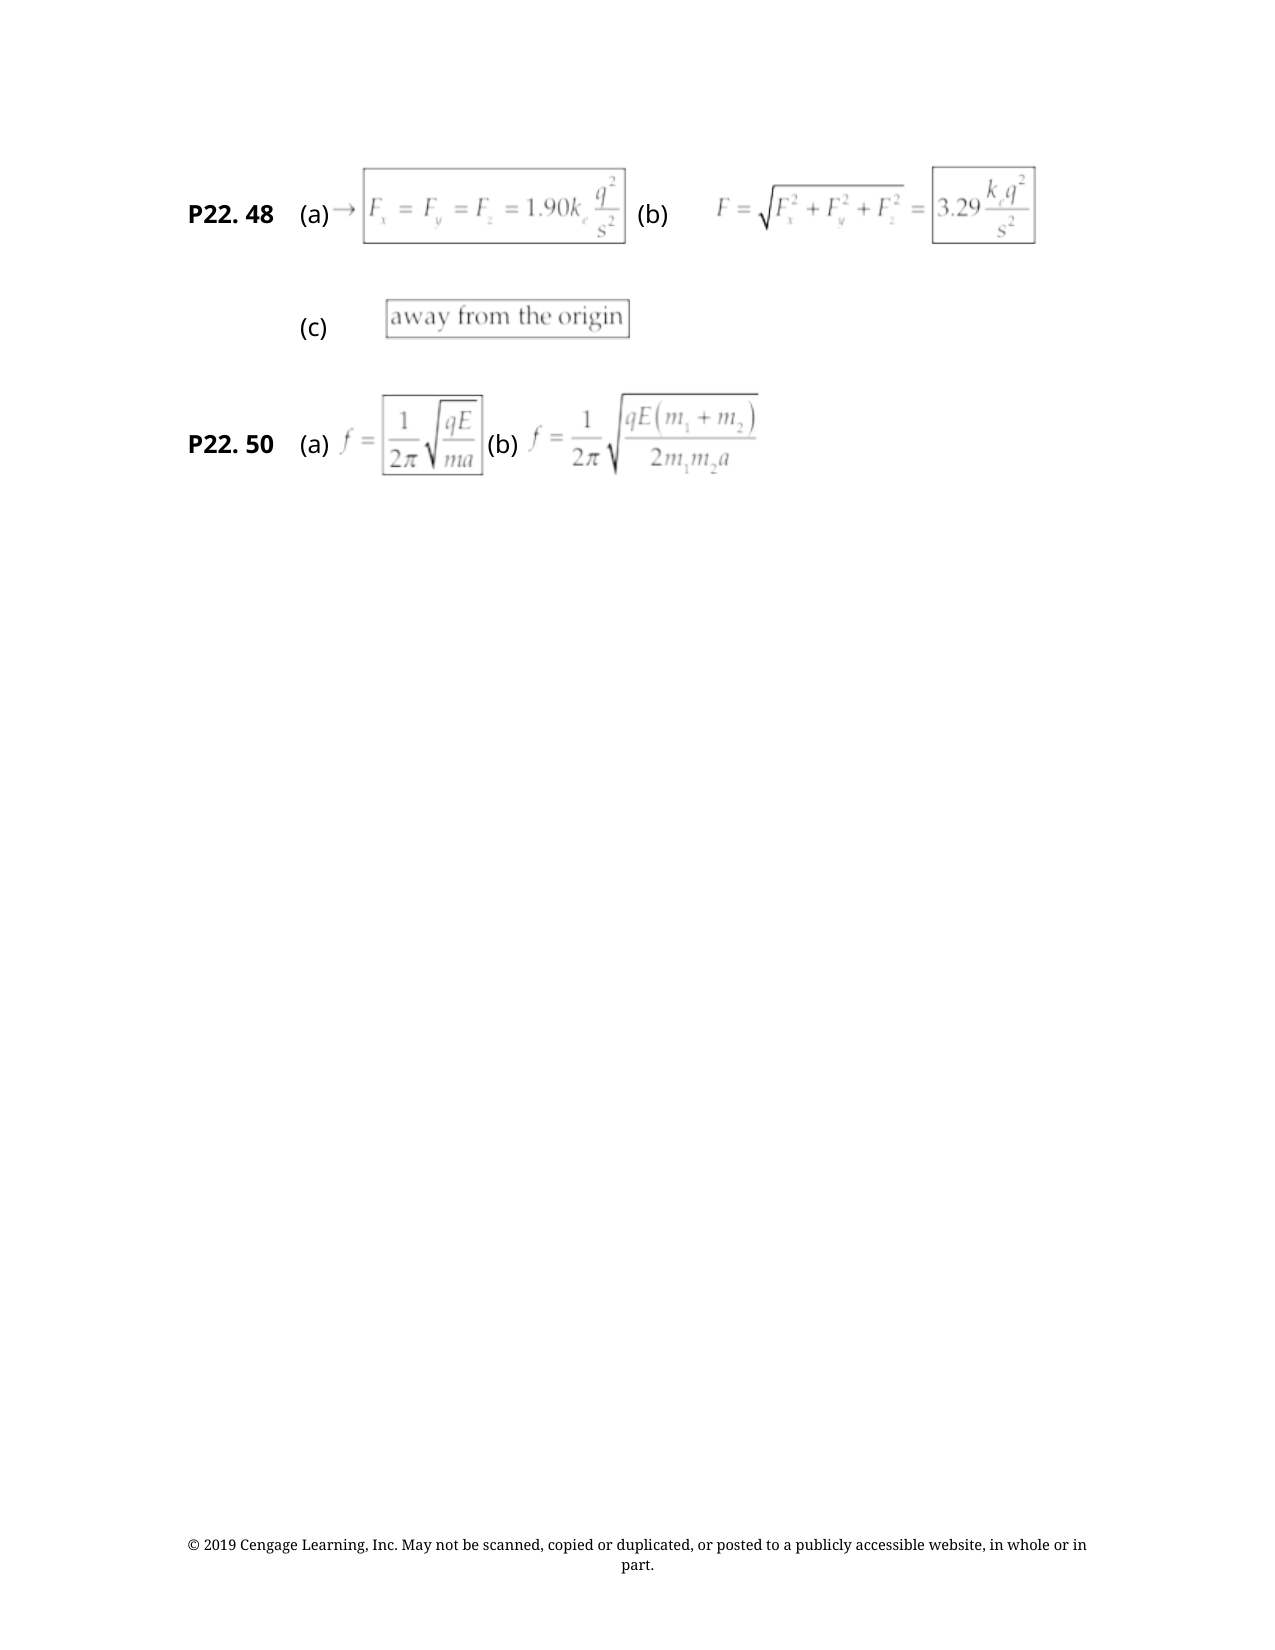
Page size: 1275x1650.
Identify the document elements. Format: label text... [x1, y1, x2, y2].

text (c) [187, 294, 1087, 360]
text P22. 48 (a) (b) [187, 162, 1087, 265]
text P22. 50 (a) (b) [187, 389, 1087, 498]
